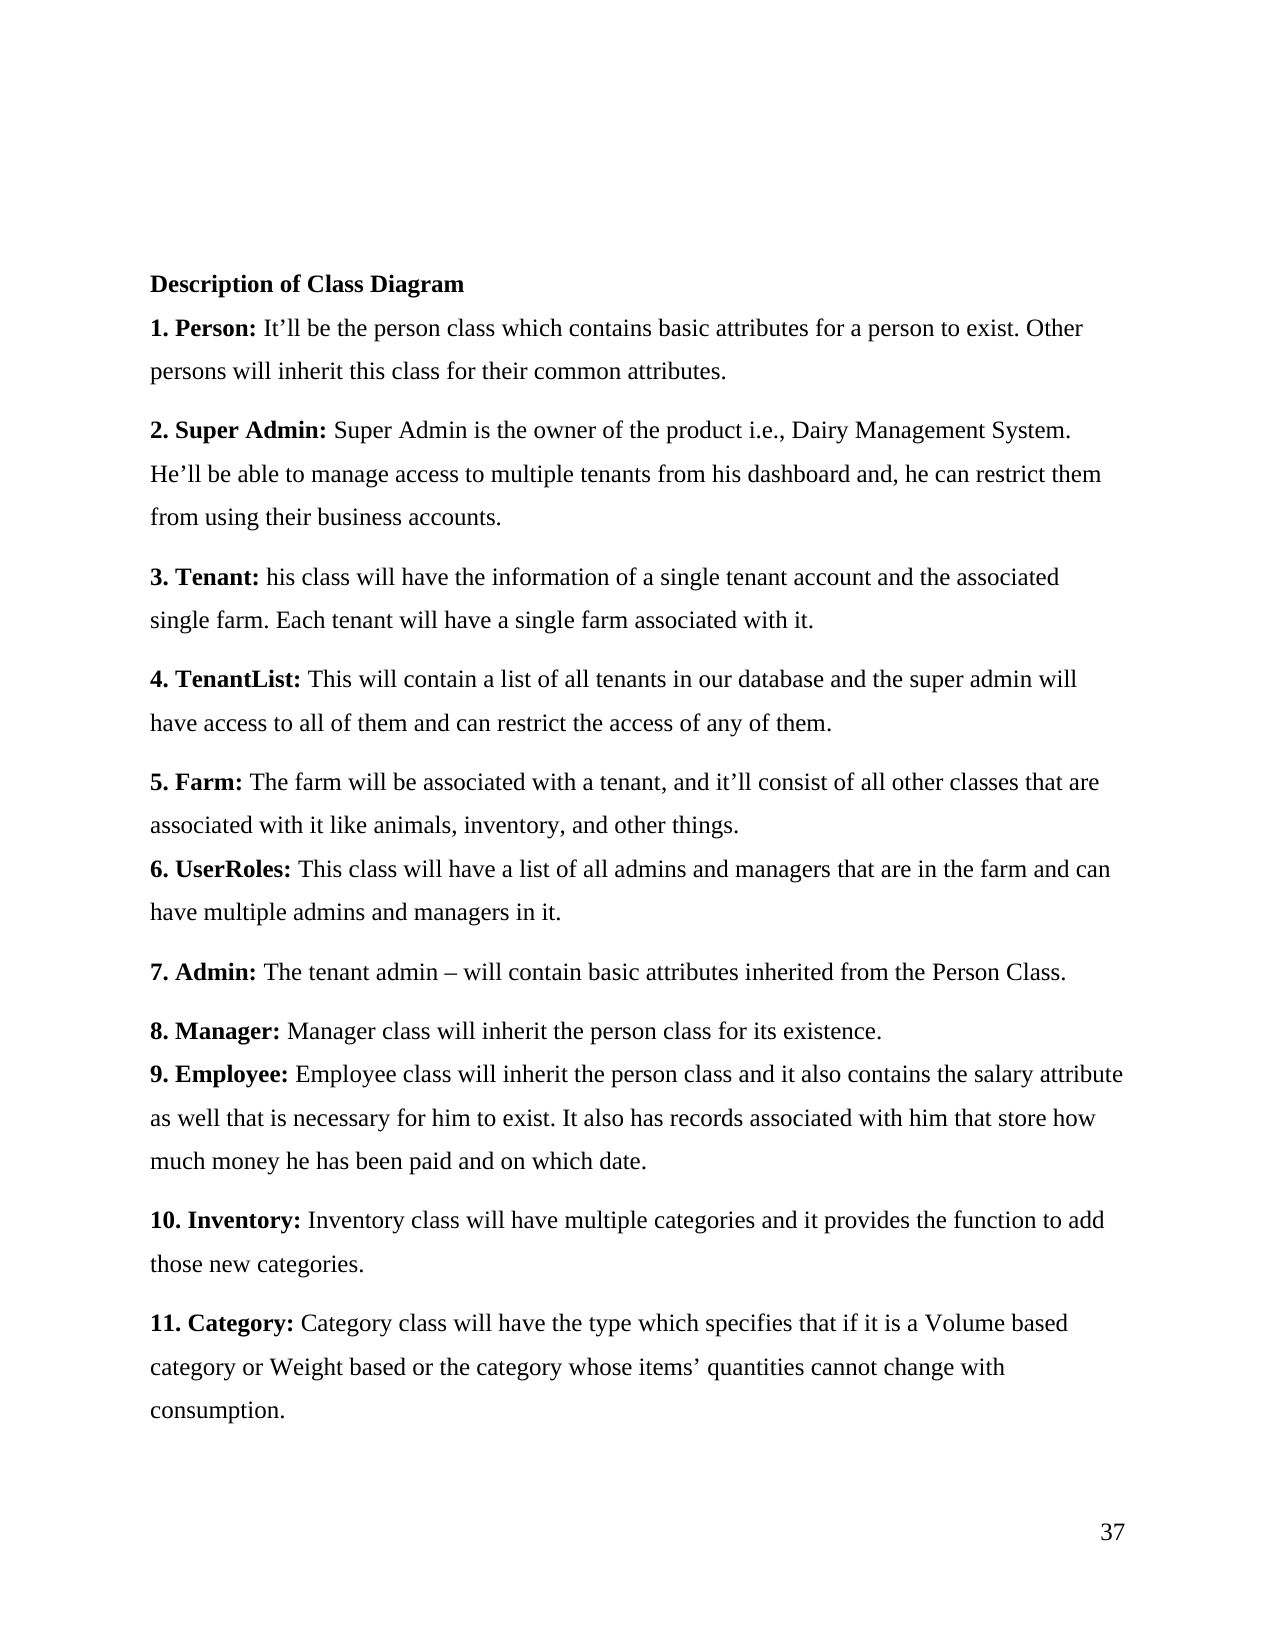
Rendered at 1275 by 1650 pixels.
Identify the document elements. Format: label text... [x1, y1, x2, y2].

subtitle Description of Class Diagram [150, 269, 1125, 298]
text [150, 1308, 1125, 1423]
text 5. Farm: The farm will be associated with a tenant, and it’ll consist of all other classes that are associated with it like animals, inventory, and other things. 6. UserRoles: This class will have a list of all admins and managers that are in the farm and can have multiple admins and managers in it. [150, 767, 1125, 926]
text 10. Inventory: Inventory class will have multiple categories and it provides the function to add those new categories. [150, 1206, 1125, 1277]
text 4. TenantList: This will contain a list of all tenants in our database and the super admin will have access to all of them and can restrict the access of any of them. [150, 664, 1125, 736]
text 2. Super Admin: Super Admin is the owner of the product i.e., Dairy Management System. He’ll be able to manage access to multiple tenants from his dashboard and, he can restrict them from using their business accounts. [150, 416, 1125, 531]
text 1. Person: It’ll be the person class which contains basic attributes for a person to exist. Other persons will inherit this class for their common attributes. [150, 313, 1125, 384]
text 7. Admin: The tenant admin – will contain basic attributes inherited from the Person Class. [150, 957, 1125, 985]
text 3. Tenant: his class will have the information of a single tenant account and the associated single farm. Each tenant will have a single farm associated with it. [150, 562, 1125, 633]
text 8. Manager: Manager class will inherit the person class for its existence. 9. Employee: Employee class will inherit the person class and it also contains the salary attribute as well that is necessary for him to exist. It also has records associated with him that store how much money he has been paid and on which date. [150, 1016, 1125, 1174]
